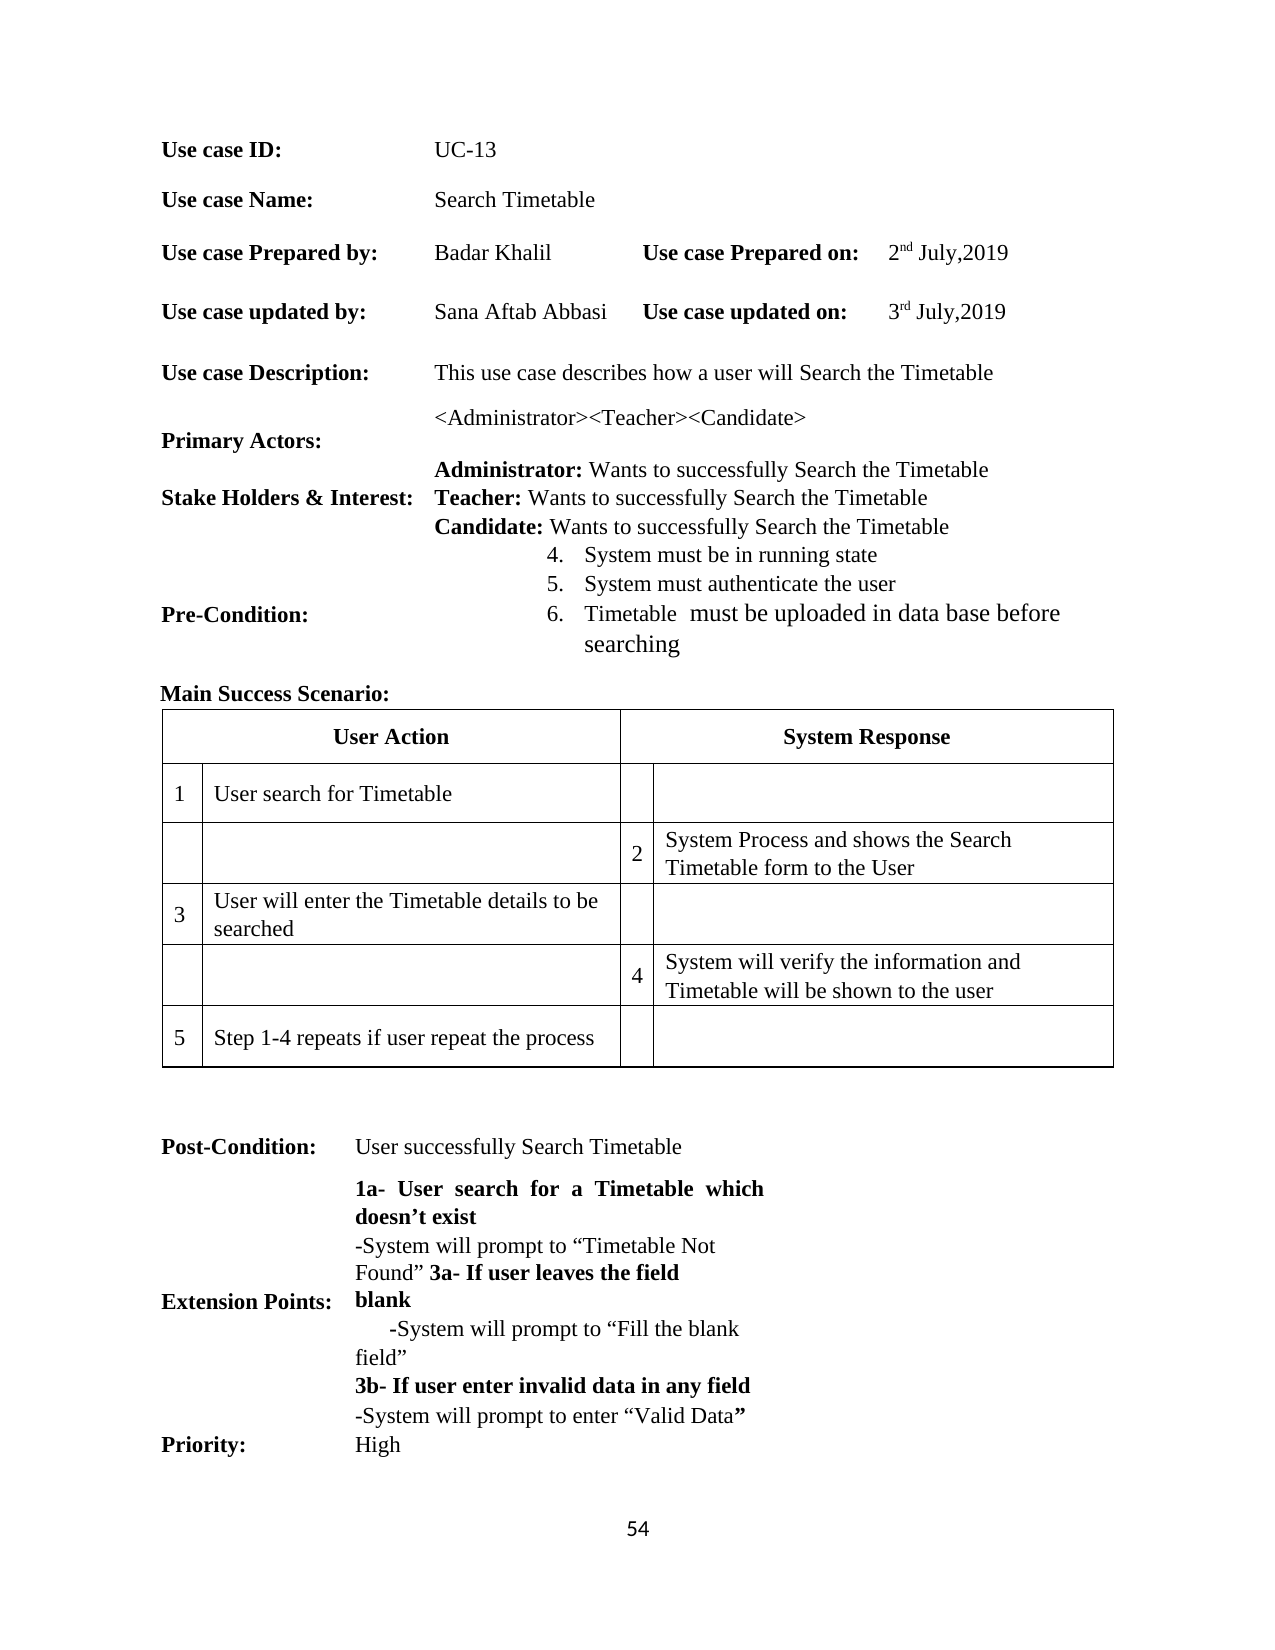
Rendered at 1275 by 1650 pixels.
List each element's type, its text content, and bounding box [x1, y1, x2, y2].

table_cell User search for Timetable [203, 764, 620, 822]
table_cell High [355, 1431, 764, 1472]
table_cell Sana Aftab Abbasi Use case updated on: 3rd July,2019 [434, 282, 1066, 343]
table_cell 3 [163, 884, 202, 944]
table_cell Priority: [161, 1431, 355, 1472]
table_header Post-Condition: [161, 1133, 355, 1174]
table_header User successfully Search Timetable [355, 1133, 764, 1174]
table_cell 4 [621, 945, 653, 1005]
table_cell [163, 945, 202, 1005]
table_header User Action [203, 710, 620, 763]
table_cell Pre-Condition: [161, 542, 434, 629]
table_header Use case ID: [161, 136, 434, 175]
table_cell 5 [163, 1006, 202, 1066]
table_cell User will enter the Timetable details to be searched [203, 884, 620, 944]
table_cell Step 1-4 repeats if user repeat the process [203, 1006, 620, 1066]
table_cell Use case Prepared by: [161, 226, 434, 282]
table_cell Primary Actors: [161, 404, 434, 456]
table_cell [621, 764, 653, 822]
table_cell [621, 884, 653, 944]
table_cell <Administrator><Teacher><Candidate> [434, 404, 1066, 456]
table_cell 1a- User search for a Timetable which doesn’t exist -System will prompt to “Timetable Not Found” 3a- If user leaves the field blank -System will prompt to “Fill the blank field” 3b- If user enter invalid data in any field -System will prompt to enter “Valid Data” [355, 1174, 764, 1431]
table_header UC-13 [434, 136, 1066, 175]
table_cell Use case updated by: [161, 282, 434, 343]
table_cell System will verify the information and Timetable will be shown to the user [654, 945, 1113, 1005]
table_cell Extension Points: [161, 1174, 355, 1431]
table_cell [203, 823, 620, 883]
table_cell 1 [163, 764, 202, 822]
table_cell [621, 1006, 653, 1066]
text searching [216, 629, 1047, 658]
text Main Success Scenario: [160, 680, 1047, 707]
table_header System Response [654, 710, 1113, 763]
table_cell Badar Khalil Use case Prepared on: 2nd July,2019 [434, 226, 1066, 282]
table_cell Administrator: Wants to successfully Search the Timetable Teacher: Wants to successfully Search the Timetable Candidate: Wants to successfully Search the Timetable [434, 456, 1066, 542]
table_cell 2 [621, 823, 653, 883]
table_cell [654, 884, 1113, 944]
table_cell System must be in running state System must authenticate the user Timetable must be uploaded in data base before [434, 542, 1066, 629]
table_header [621, 710, 654, 763]
table_cell Search Timetable [434, 175, 1066, 226]
table_header [163, 710, 202, 763]
table_cell Use case Name: [161, 175, 434, 226]
table_cell System Process and shows the Search Timetable form to the User [654, 823, 1113, 883]
table_cell This use case describes how a user will Search the Timetable [434, 343, 1066, 404]
table_cell Stake Holders & Interest: [161, 456, 434, 542]
table_cell [163, 823, 202, 883]
table_cell [203, 945, 620, 1005]
table_cell [654, 1006, 1113, 1066]
table_cell Use case Description: [161, 343, 434, 404]
table_cell [654, 764, 1113, 822]
